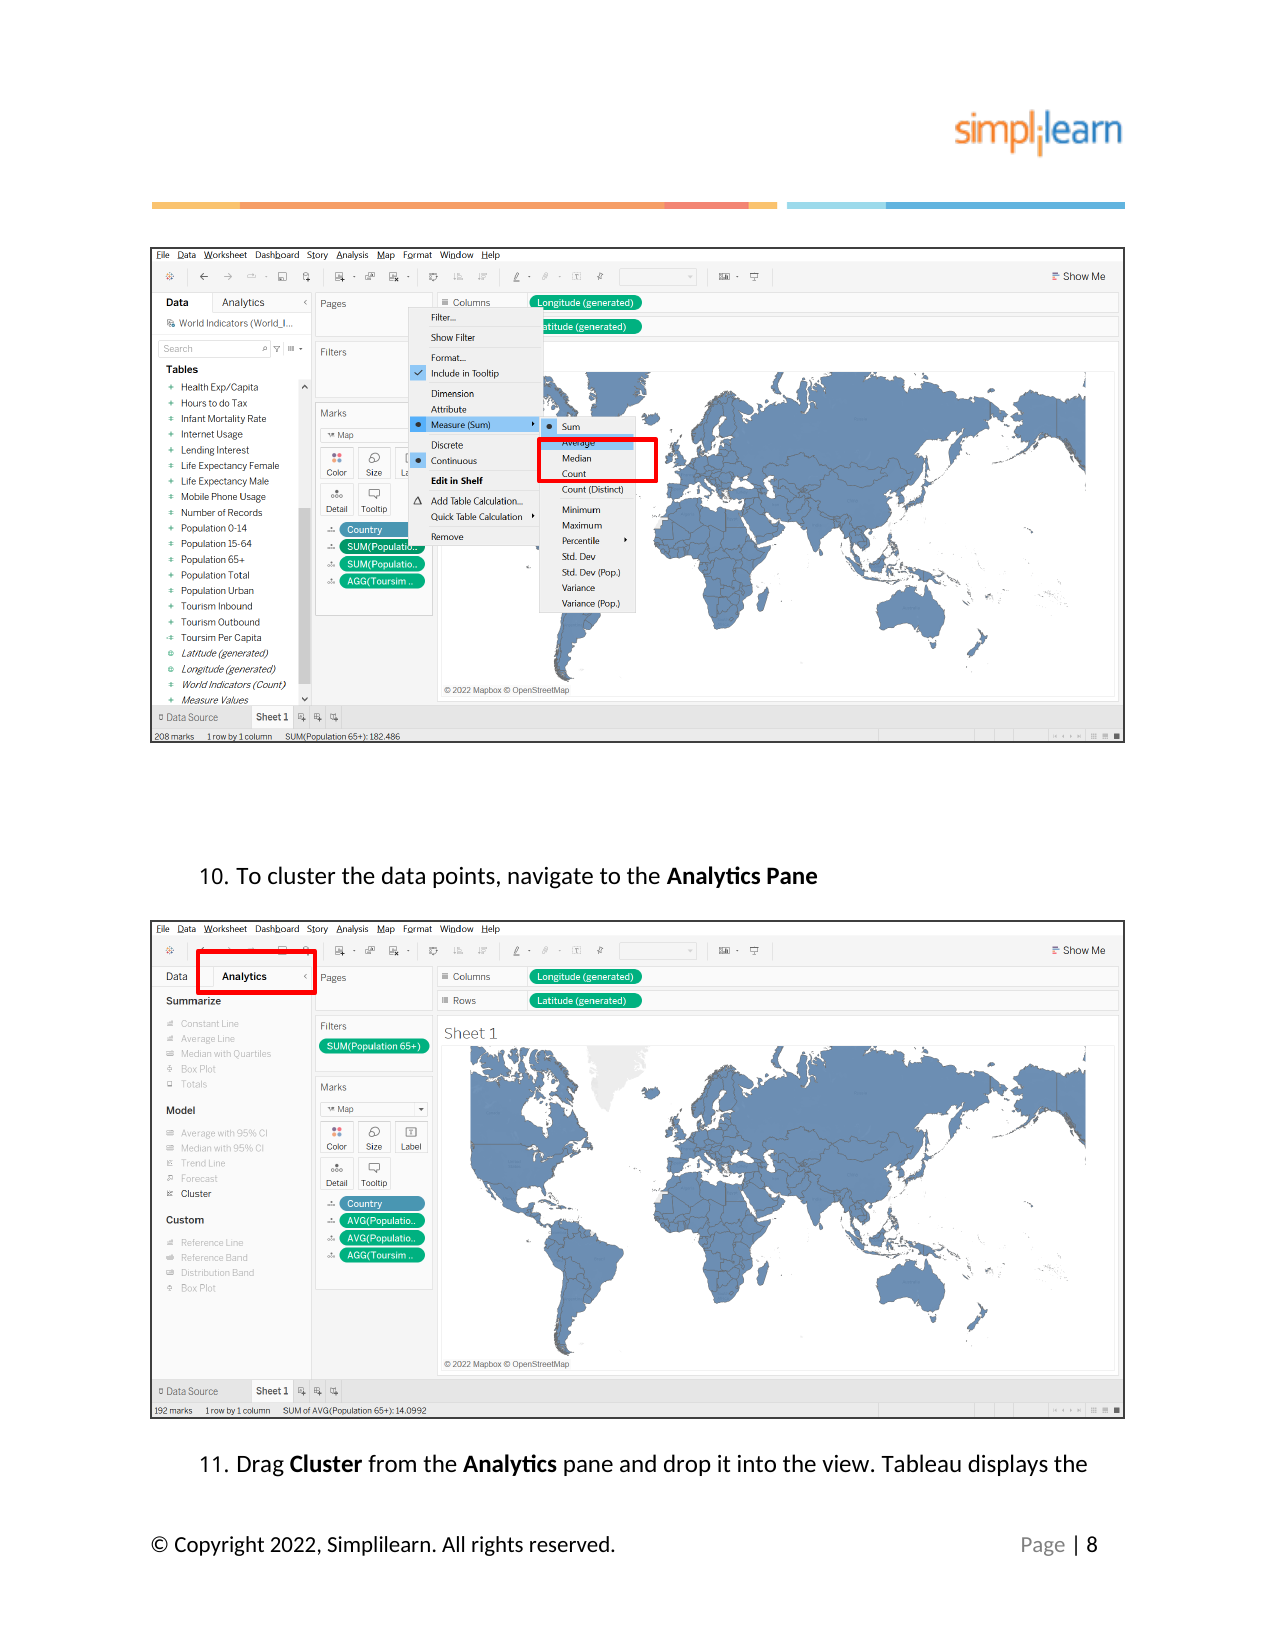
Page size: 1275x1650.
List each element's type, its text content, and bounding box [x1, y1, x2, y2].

picture [152, 922, 1123, 1417]
picture [150, 201, 1125, 212]
list To cluster the data points, navigate to the Analytics Pane [198, 860, 1125, 891]
picture [951, 102, 1125, 171]
picture [152, 249, 1123, 741]
